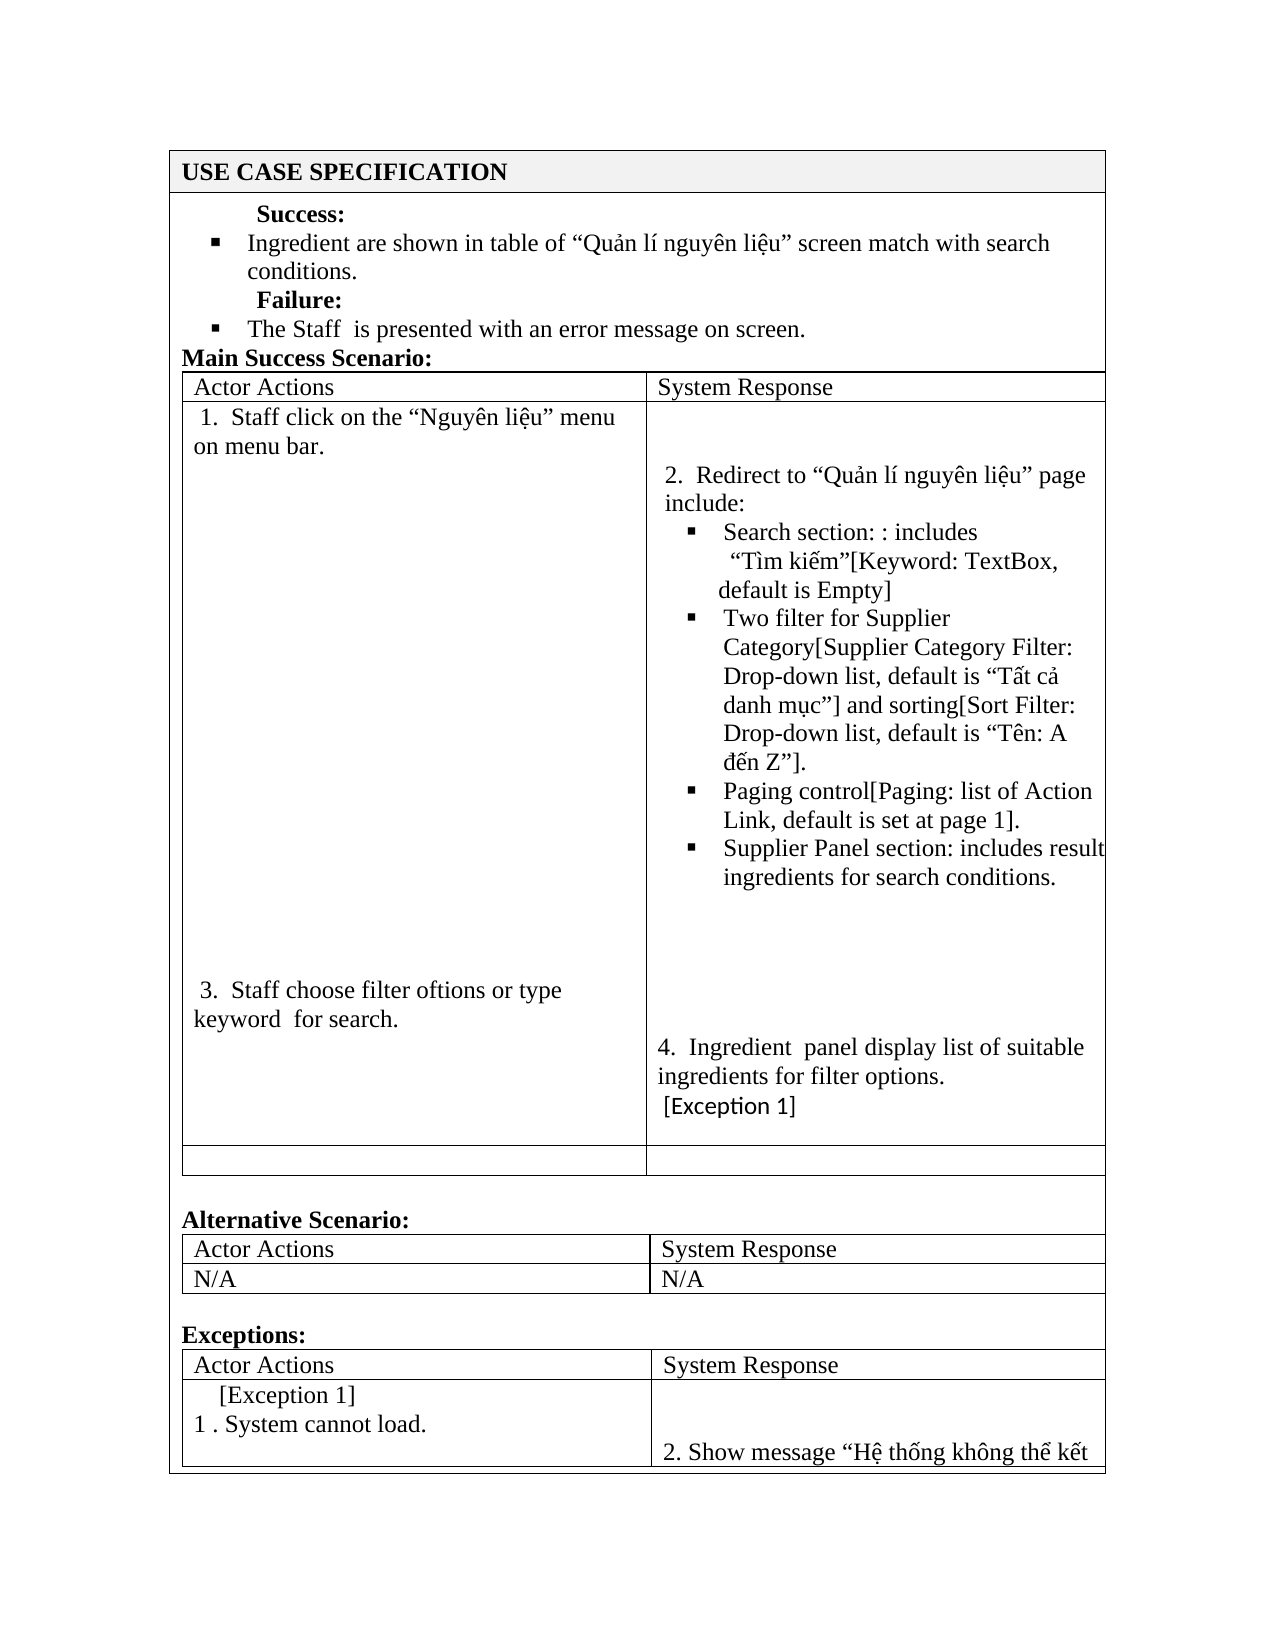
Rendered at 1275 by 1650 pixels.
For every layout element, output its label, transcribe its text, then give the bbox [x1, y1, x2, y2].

table_header USE CASE SPECIFICATION [170, 151, 1105, 192]
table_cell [170, 193, 1105, 1473]
